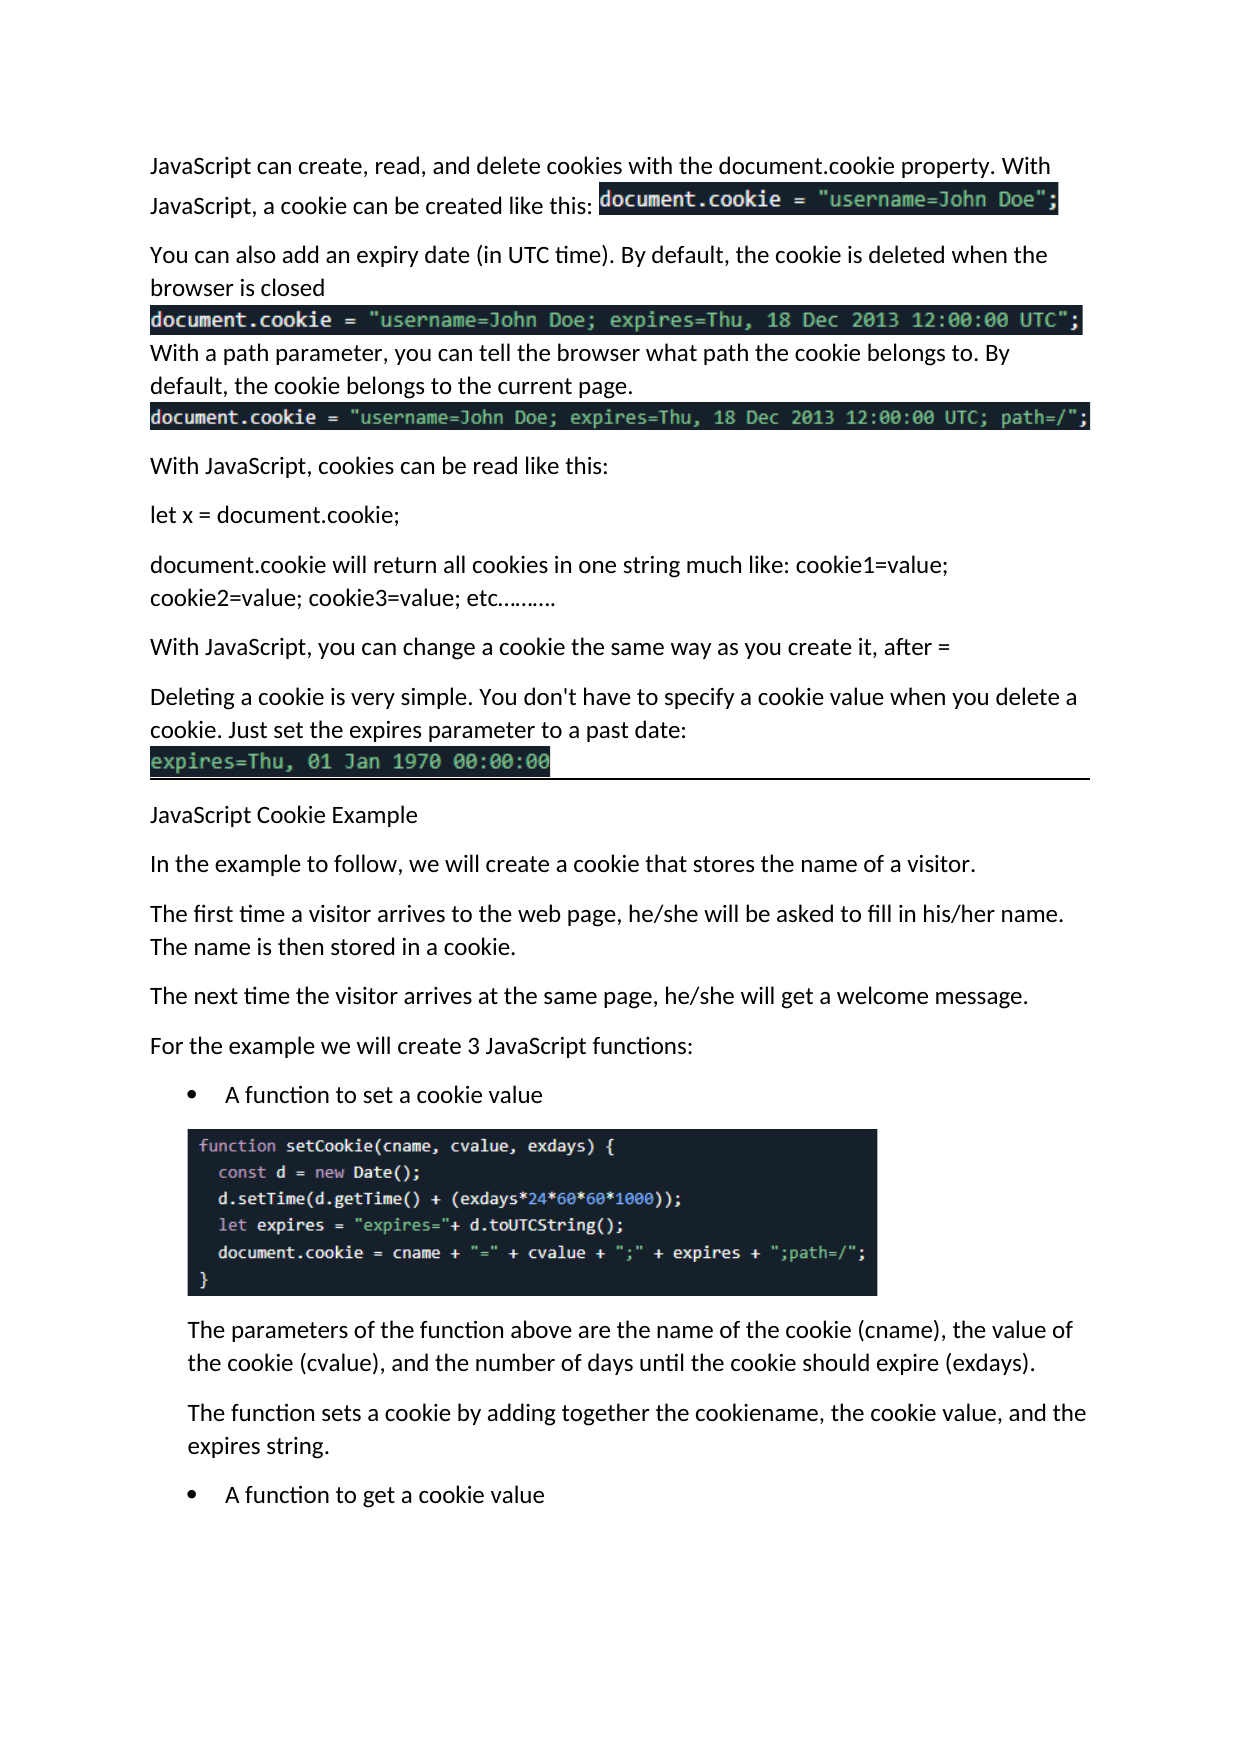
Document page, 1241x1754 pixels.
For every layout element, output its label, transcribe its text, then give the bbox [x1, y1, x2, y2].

text let x = document.cookie; [150, 499, 1090, 530]
text document.cookie will return all cookies in one string much like: cookie1=value; cookie2=value; cookie3=value; etc………. [150, 549, 1090, 612]
text The next time the visitor arrives at the same page, he/she will get a welcome message. [150, 981, 1090, 1011]
text The parameters of the function above are the name of the cookie (cname), the value of the cookie (cvalue), and the number of days until the cookie should expire (exdays). [187, 1314, 1090, 1378]
text In the example to follow, we will create a cookie that stores the name of a visitor. [150, 848, 1090, 879]
picture [150, 402, 1091, 430]
text You can also add an expiry date (in UTC time). By default, the cookie is deleted when the browser is closedWith a path parameter, you can tell the browser what path the cookie belongs to. By default, the cookie belongs to the current page. [150, 239, 1090, 402]
text JavaScript can create, read, and delete cookies with the document.cookie property. With JavaScript, a cookie can be created like this: [150, 150, 1090, 220]
picture [150, 746, 550, 777]
text With JavaScript, you can change a cookie the same way as you create it, after = [150, 631, 1090, 662]
text For the example we will create 3 JavaScript functions: [150, 1030, 1090, 1061]
list A function to set a cookie value [187, 1080, 1090, 1110]
list A function to get a cookie value [187, 1479, 1090, 1510]
text The function sets a cookie by adding together the cookiename, the cookie value, and the expires string. [187, 1397, 1090, 1461]
text The first time a visitor arrives to the web page, he/she will be asked to fill in his/her name. The name is then stored in a cookie. [150, 898, 1090, 961]
picture [599, 182, 1059, 215]
text With JavaScript, cookies can be read like this: [150, 450, 1090, 480]
picture [150, 305, 1083, 335]
picture [187, 1129, 878, 1296]
text Deleting a cookie is very simple. You don't have to specify a cookie value when you delete a cookie. Just set the expires parameter to a past date: [150, 681, 1090, 778]
text JavaScript Cookie Example [150, 799, 1090, 829]
